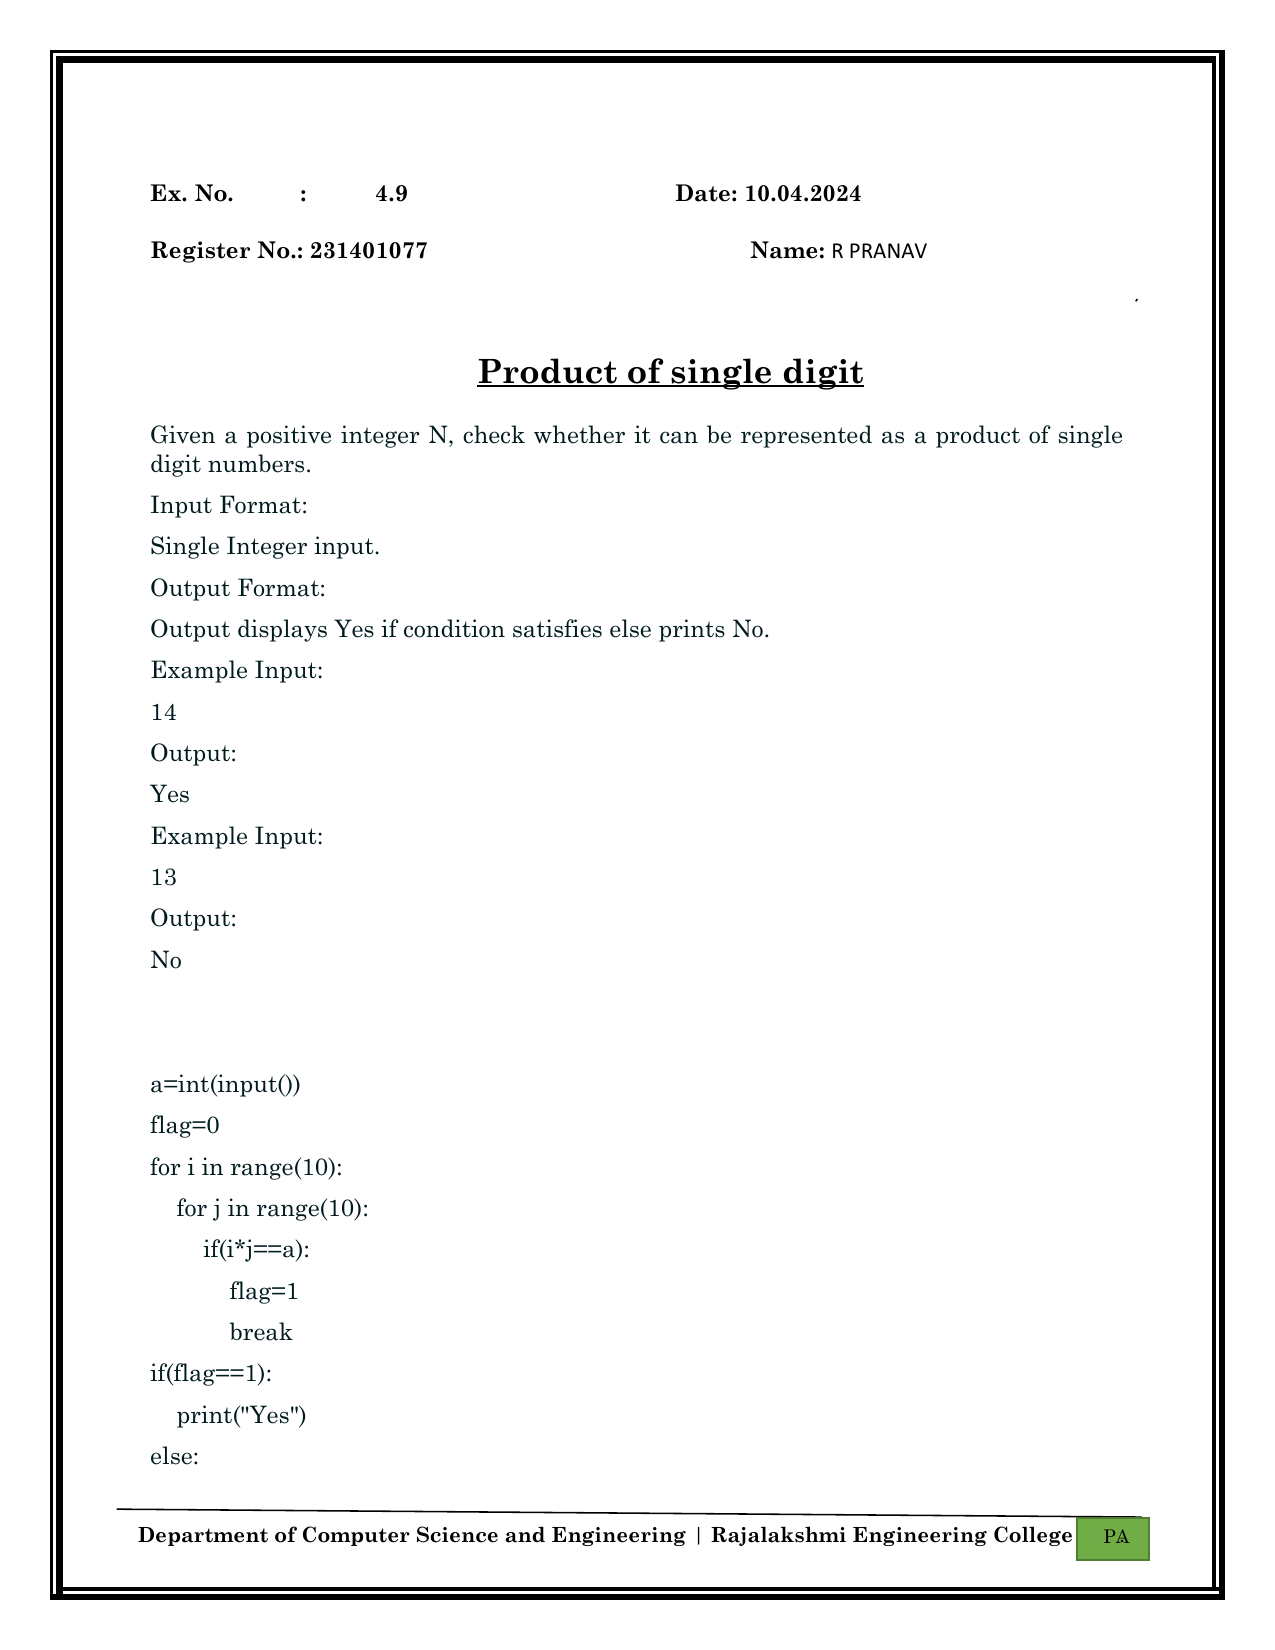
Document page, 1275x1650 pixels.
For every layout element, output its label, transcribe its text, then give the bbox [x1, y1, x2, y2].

text flag=1 [150, 1275, 1125, 1304]
text print("Yes") [150, 1399, 1125, 1428]
text Ex. No. : 4.9 Date: 10.04.2024 [150, 179, 1125, 207]
text 13 [150, 862, 1125, 891]
text Register No.: 231401077 Name: R PRANAV [150, 236, 1125, 264]
text Output Format: [150, 572, 1125, 601]
text for i in range(10): [150, 1151, 1125, 1180]
text Example Input: [150, 821, 1125, 849]
text a=int(input()) [150, 1069, 1125, 1097]
text Output displays Yes if condition satisfies else prints No. [150, 614, 1125, 643]
text Input Format: [150, 490, 1125, 518]
text else: [150, 1441, 1125, 1470]
text if(flag==1): [150, 1358, 1125, 1387]
text Output: [150, 738, 1125, 767]
text No [150, 944, 1125, 973]
text Example Input: [150, 655, 1125, 684]
text if(i*j==a): [150, 1234, 1125, 1263]
text Yes [150, 779, 1125, 808]
text Output: [150, 903, 1125, 932]
text Given a positive integer N, check whether it can be represented as a product of single digit numbers. [150, 419, 1125, 477]
text 14 [150, 696, 1125, 725]
text Single Integer input. [150, 531, 1125, 560]
text break [150, 1317, 1125, 1346]
text flag=0 [150, 1110, 1125, 1139]
text Product of single digit [216, 350, 1125, 390]
text for j in range(10): [150, 1193, 1125, 1222]
